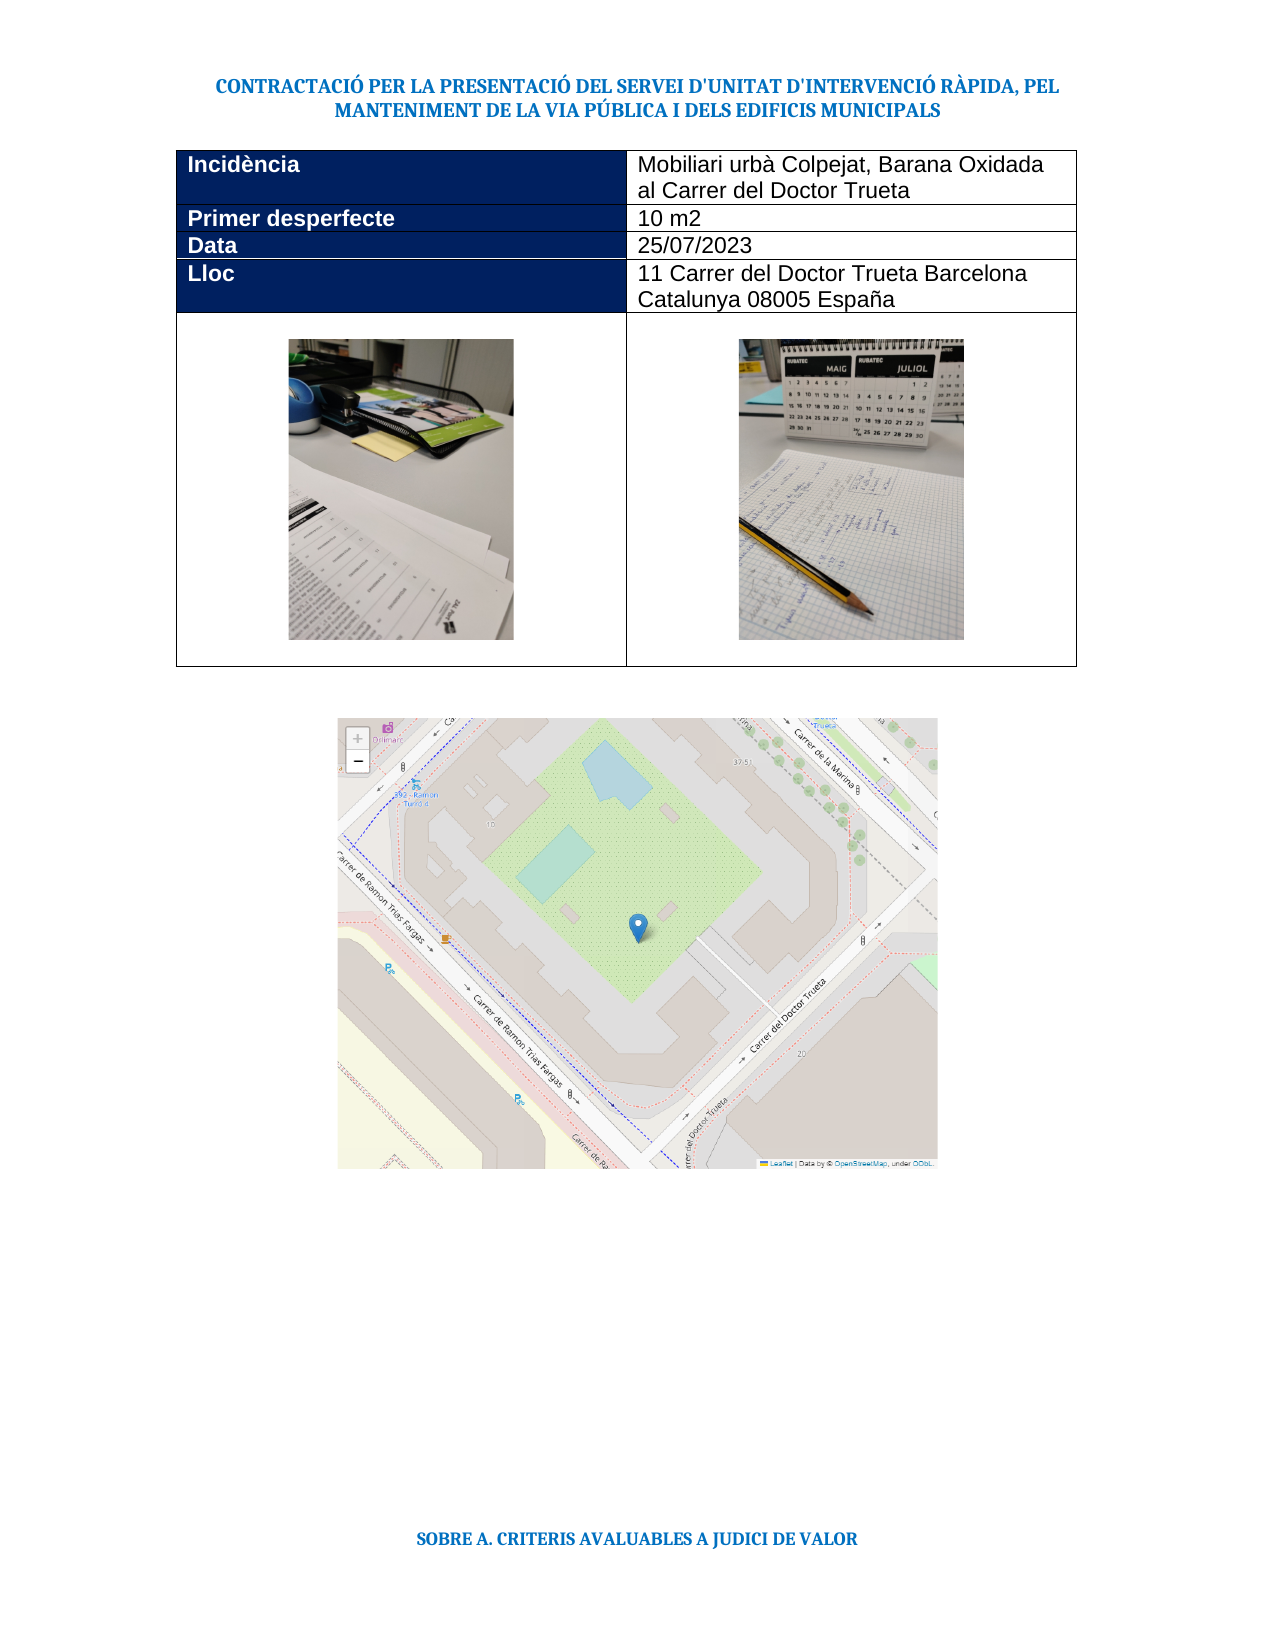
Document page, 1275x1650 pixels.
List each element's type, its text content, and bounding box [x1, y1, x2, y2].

picture [337, 718, 938, 1169]
table_cell [177, 313, 626, 666]
table_header Incidència [177, 151, 626, 204]
table_cell Data [177, 232, 626, 258]
table_cell [627, 313, 1076, 666]
table_cell 25/07/2023 [627, 232, 1076, 258]
table_cell Primer desperfecte [177, 205, 626, 231]
picture [288, 339, 514, 640]
table_header Mobiliari urbà Colpejat, Barana Oxidada al Carrer del Doctor Trueta [627, 151, 1076, 204]
table_cell Lloc [177, 260, 626, 312]
table_cell 11 Carrer del Doctor Trueta Barcelona Catalunya 08005 España [627, 260, 1076, 312]
table_cell 10 m2 [627, 205, 1076, 231]
picture [738, 339, 964, 640]
